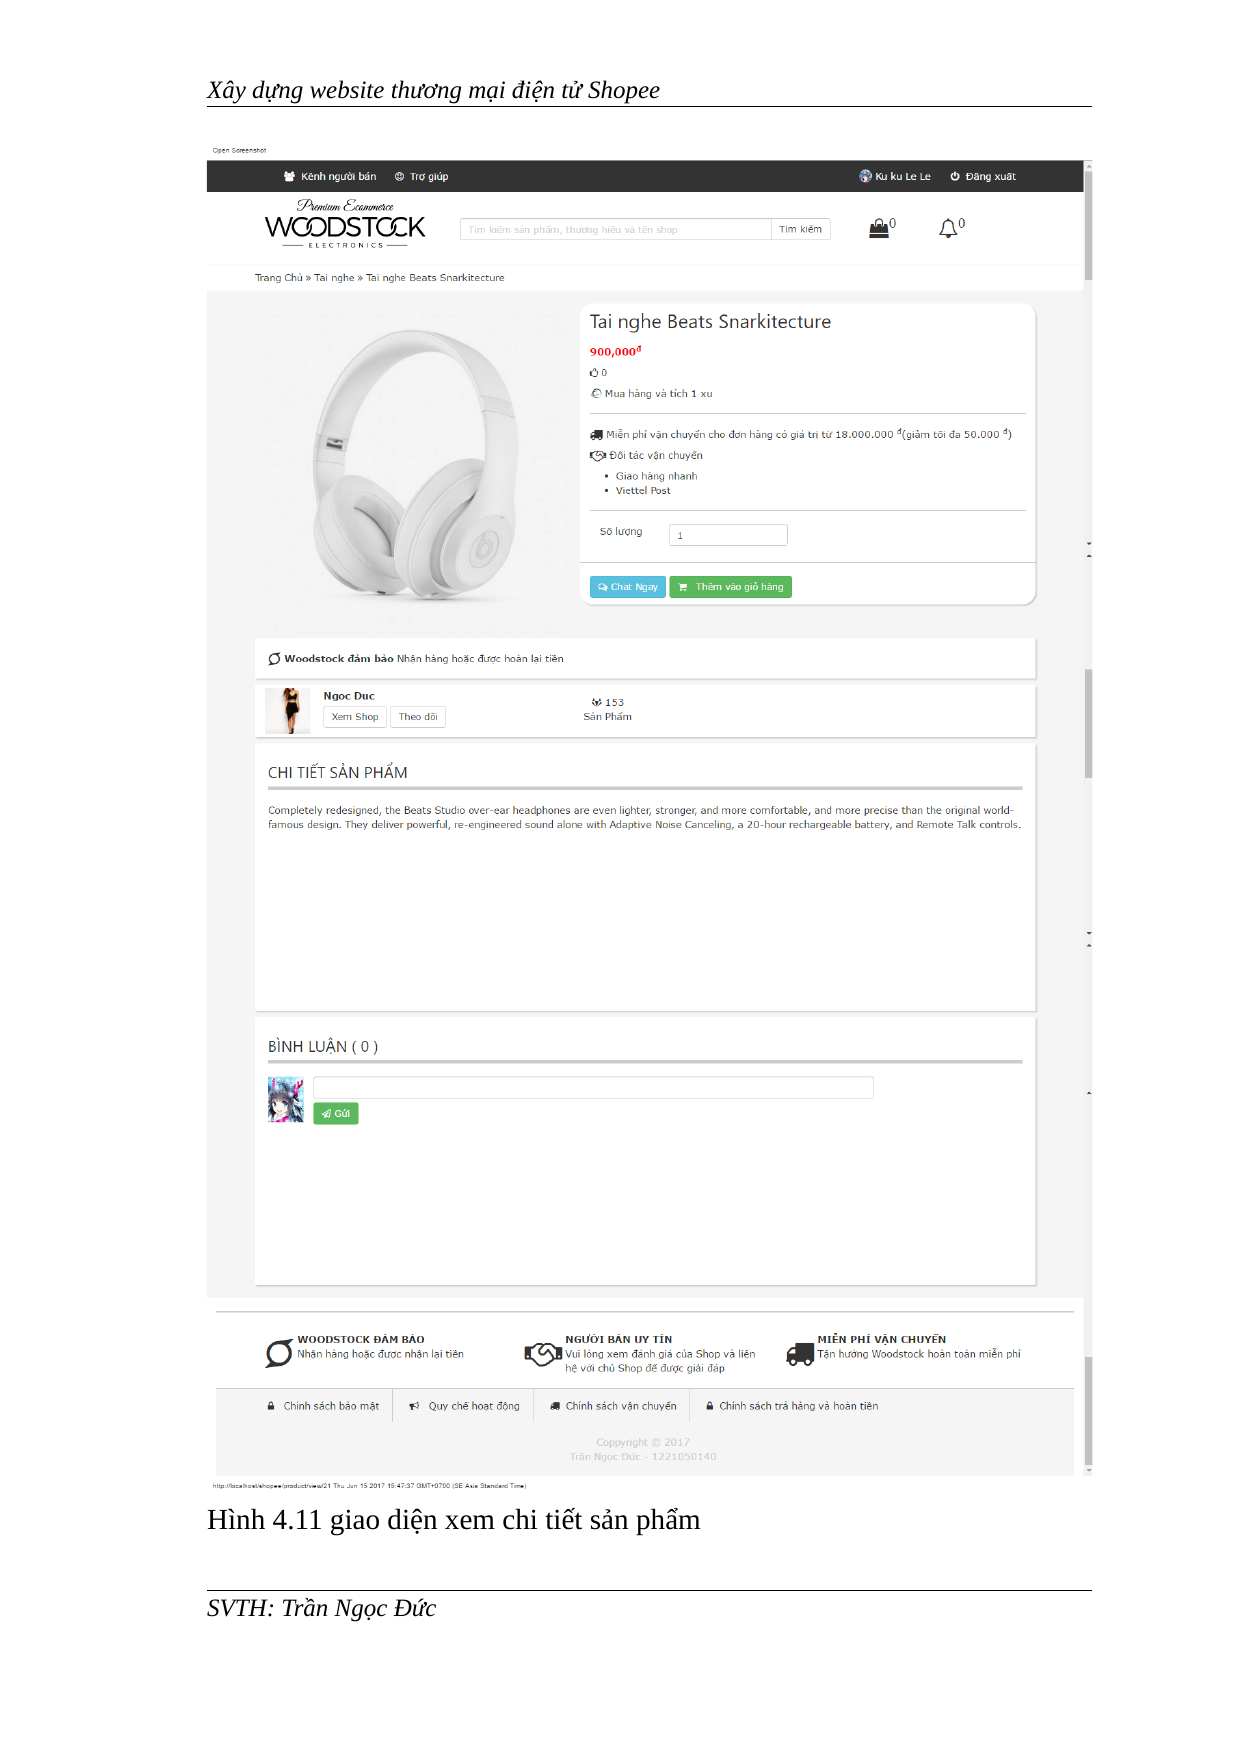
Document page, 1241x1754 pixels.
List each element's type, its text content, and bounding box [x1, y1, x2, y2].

picture [206, 147, 1093, 1489]
text Hình 4.11 giao diện xem chi tiết sản phẩm [207, 1502, 1092, 1536]
